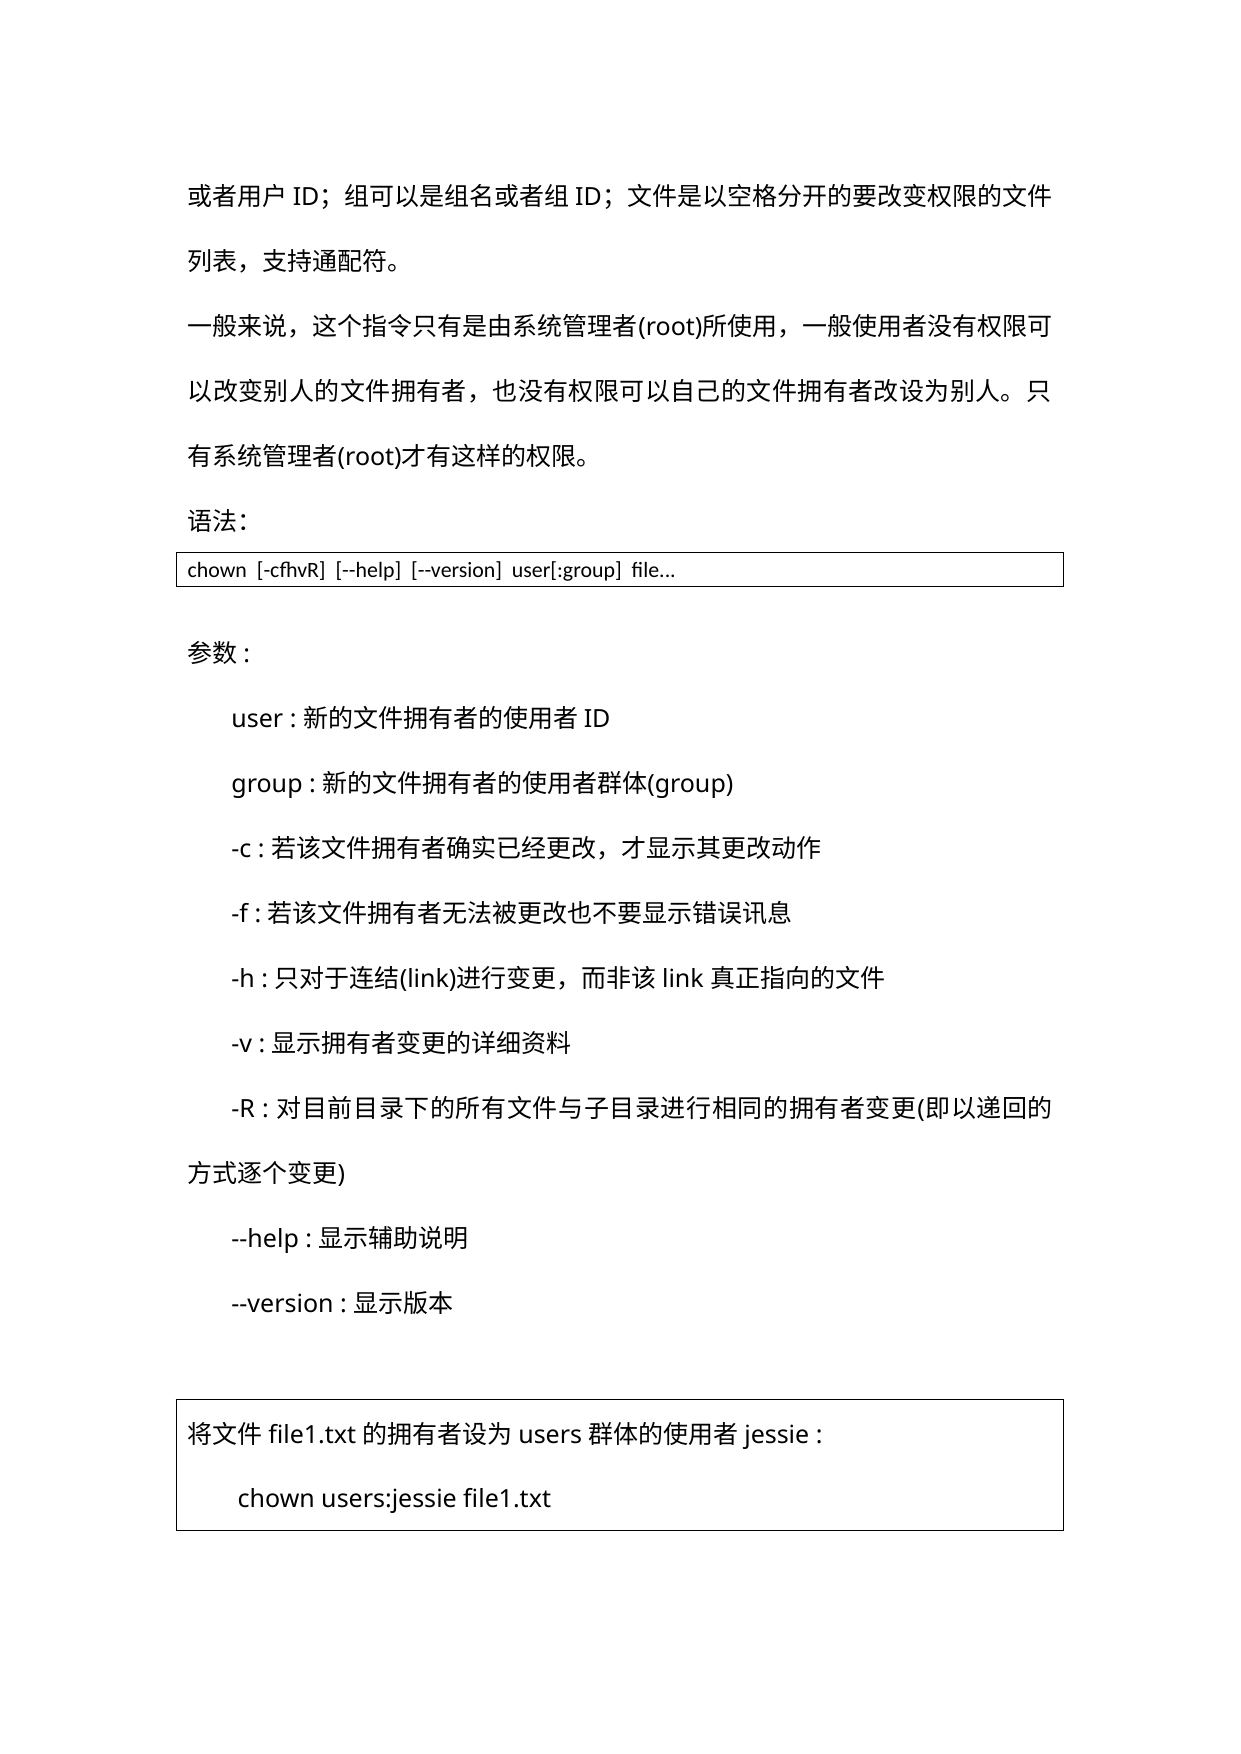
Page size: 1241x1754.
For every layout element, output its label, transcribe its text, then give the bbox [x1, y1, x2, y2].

text -R : 对目前目录下的所有文件与子目录进行相同的拥有者变更(即以递回的方式逐个变更) [187, 1074, 1053, 1204]
text group : 新的文件拥有者的使用者群体(group) [187, 749, 1053, 814]
text 一般来说，这个指令只有是由系统管理者(root)所使用，一般使用者没有权限可以改变别人的文件拥有者，也没有权限可以自己的文件拥有者改设为别人。只有系统管理者(root)才有这样的权限。 [187, 292, 1053, 487]
text user : 新的文件拥有者的使用者 ID [187, 684, 1053, 749]
table_header chown [-cfhvR] [--help] [--version] user[:group] file... [177, 553, 1063, 586]
text -v : 显示拥有者变更的详细资料 [187, 1009, 1053, 1074]
text -h : 只对于连结(link)进行变更，而非该 link 真正指向的文件 [187, 944, 1053, 1009]
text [187, 162, 1053, 292]
text --version : 显示版本 [187, 1269, 1053, 1334]
text -f : 若该文件拥有者无法被更改也不要显示错误讯息 [187, 879, 1053, 944]
text --help : 显示辅助说明 [187, 1204, 1053, 1269]
text 语法： [187, 487, 1053, 552]
text 参数 : [187, 619, 1053, 684]
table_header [177, 1400, 1063, 1530]
text -c : 若该文件拥有者确实已经更改，才显示其更改动作 [187, 814, 1053, 879]
